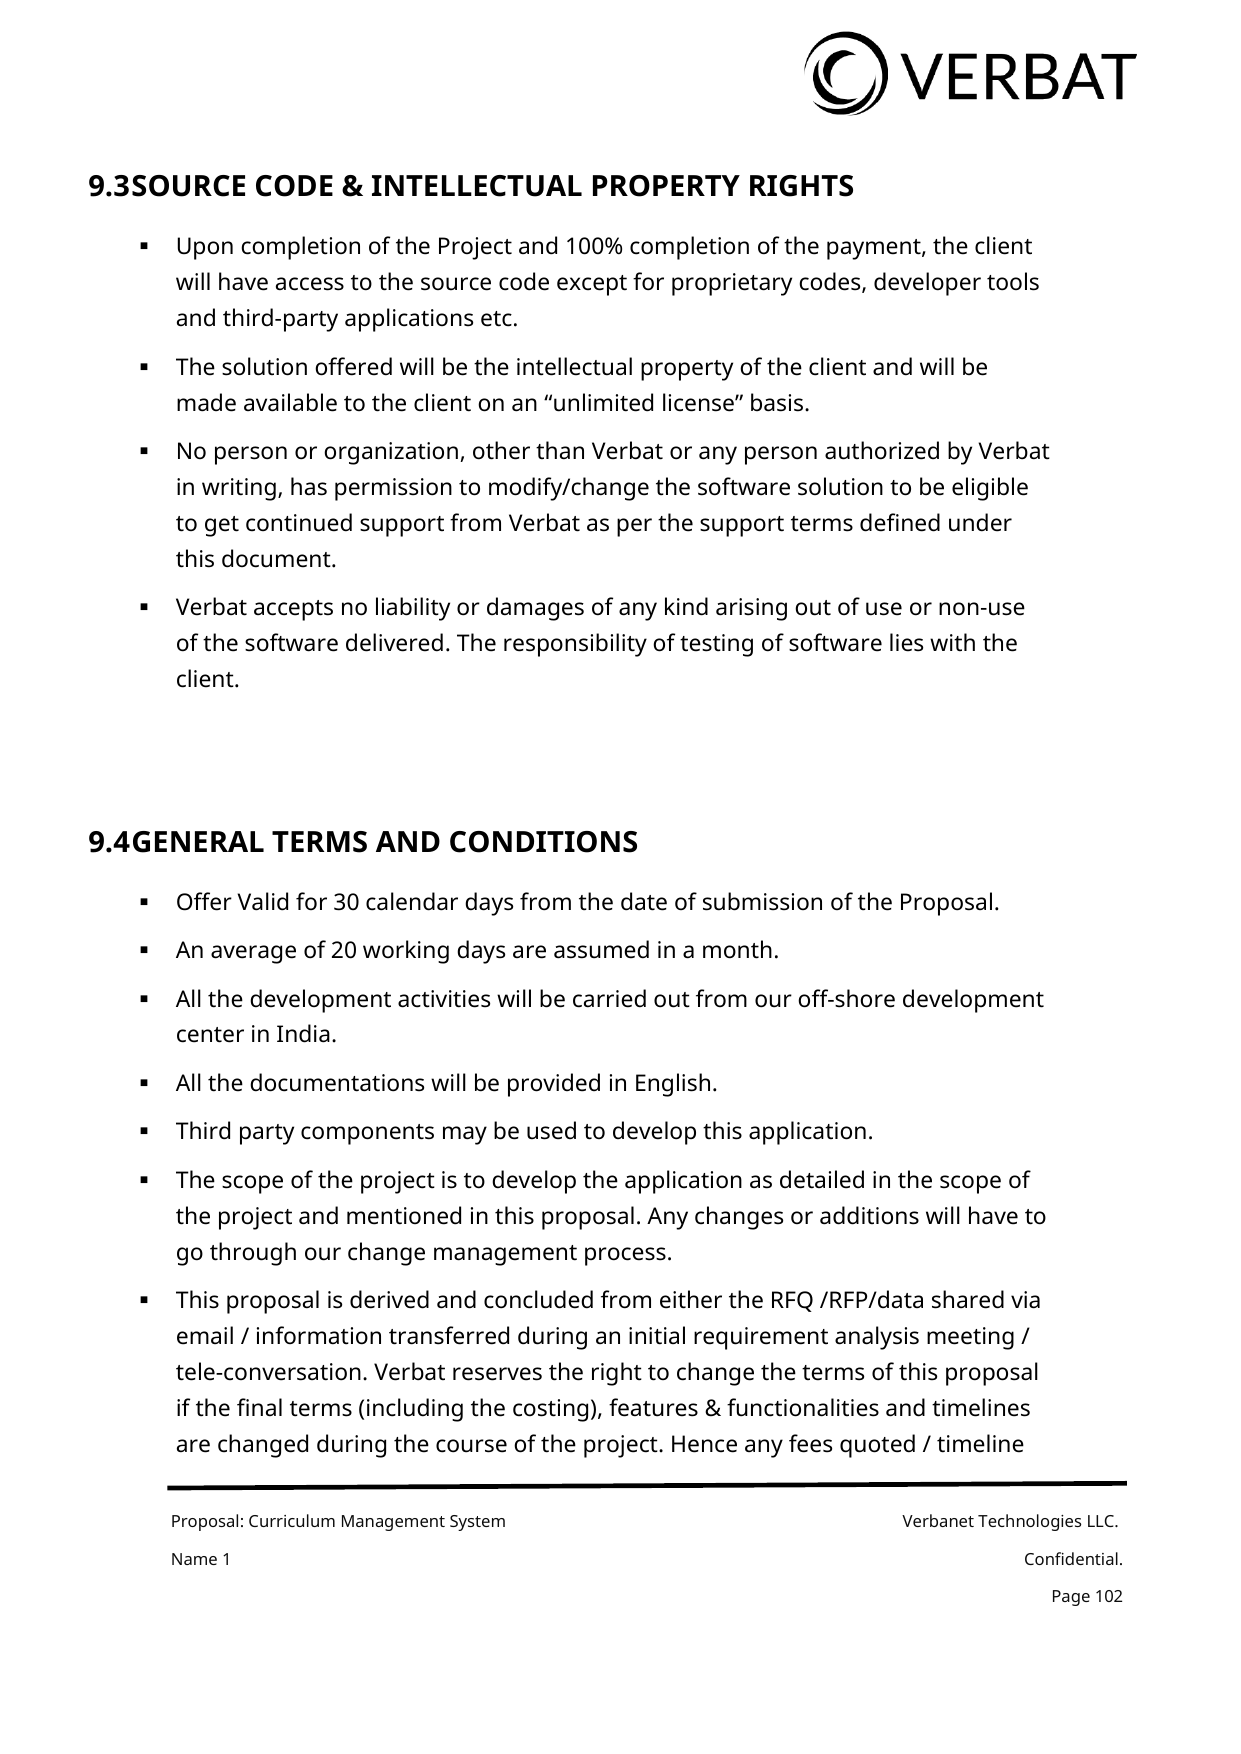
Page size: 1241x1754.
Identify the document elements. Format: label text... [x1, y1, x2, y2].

list Third party components may be used to develop this application. [138, 1115, 1053, 1147]
list Upon completion of the Project and 100% completion of the payment, the client will have access to the source code except for proprietary codes, developer tools and third-party applications etc. [138, 230, 1053, 333]
list The solution offered will be the intellectual property of the client and will be made available to the client on an “unlimited license” basis. [138, 351, 1053, 418]
list All the documentations will be provided in English. [138, 1067, 1053, 1098]
subtitle SOURCE CODE & INTELLECTUAL PROPERTY RIGHTS [88, 166, 1053, 205]
list No person or organization, other than Verbat or any person authorized by Verbat in writing, has permission to modify/change the software solution to be eligible to get continued support from Verbat as per the support terms defined under this document. [138, 435, 1053, 574]
list An average of 20 working days are assumed in a month. [138, 934, 1053, 965]
list All the development activities will be carried out from our off-shore development center in India. [138, 982, 1053, 1050]
subtitle GENERAL TERMS AND CONDITIONS [88, 821, 1053, 861]
list Offer Valid for 30 calendar days from the date of submission of the Proposal. [138, 886, 1053, 917]
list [138, 1284, 1053, 1459]
list The scope of the project is to develop the application as detailed in the scope of the project and mentioned in this proposal. Any changes or additions will have to go through our change management process. [138, 1164, 1053, 1267]
picture [800, 27, 1138, 116]
list Verbat accepts no liability or damages of any kind arising out of use or non-use of the software delivered. The responsibility of testing of software lies with the client. [138, 591, 1053, 694]
